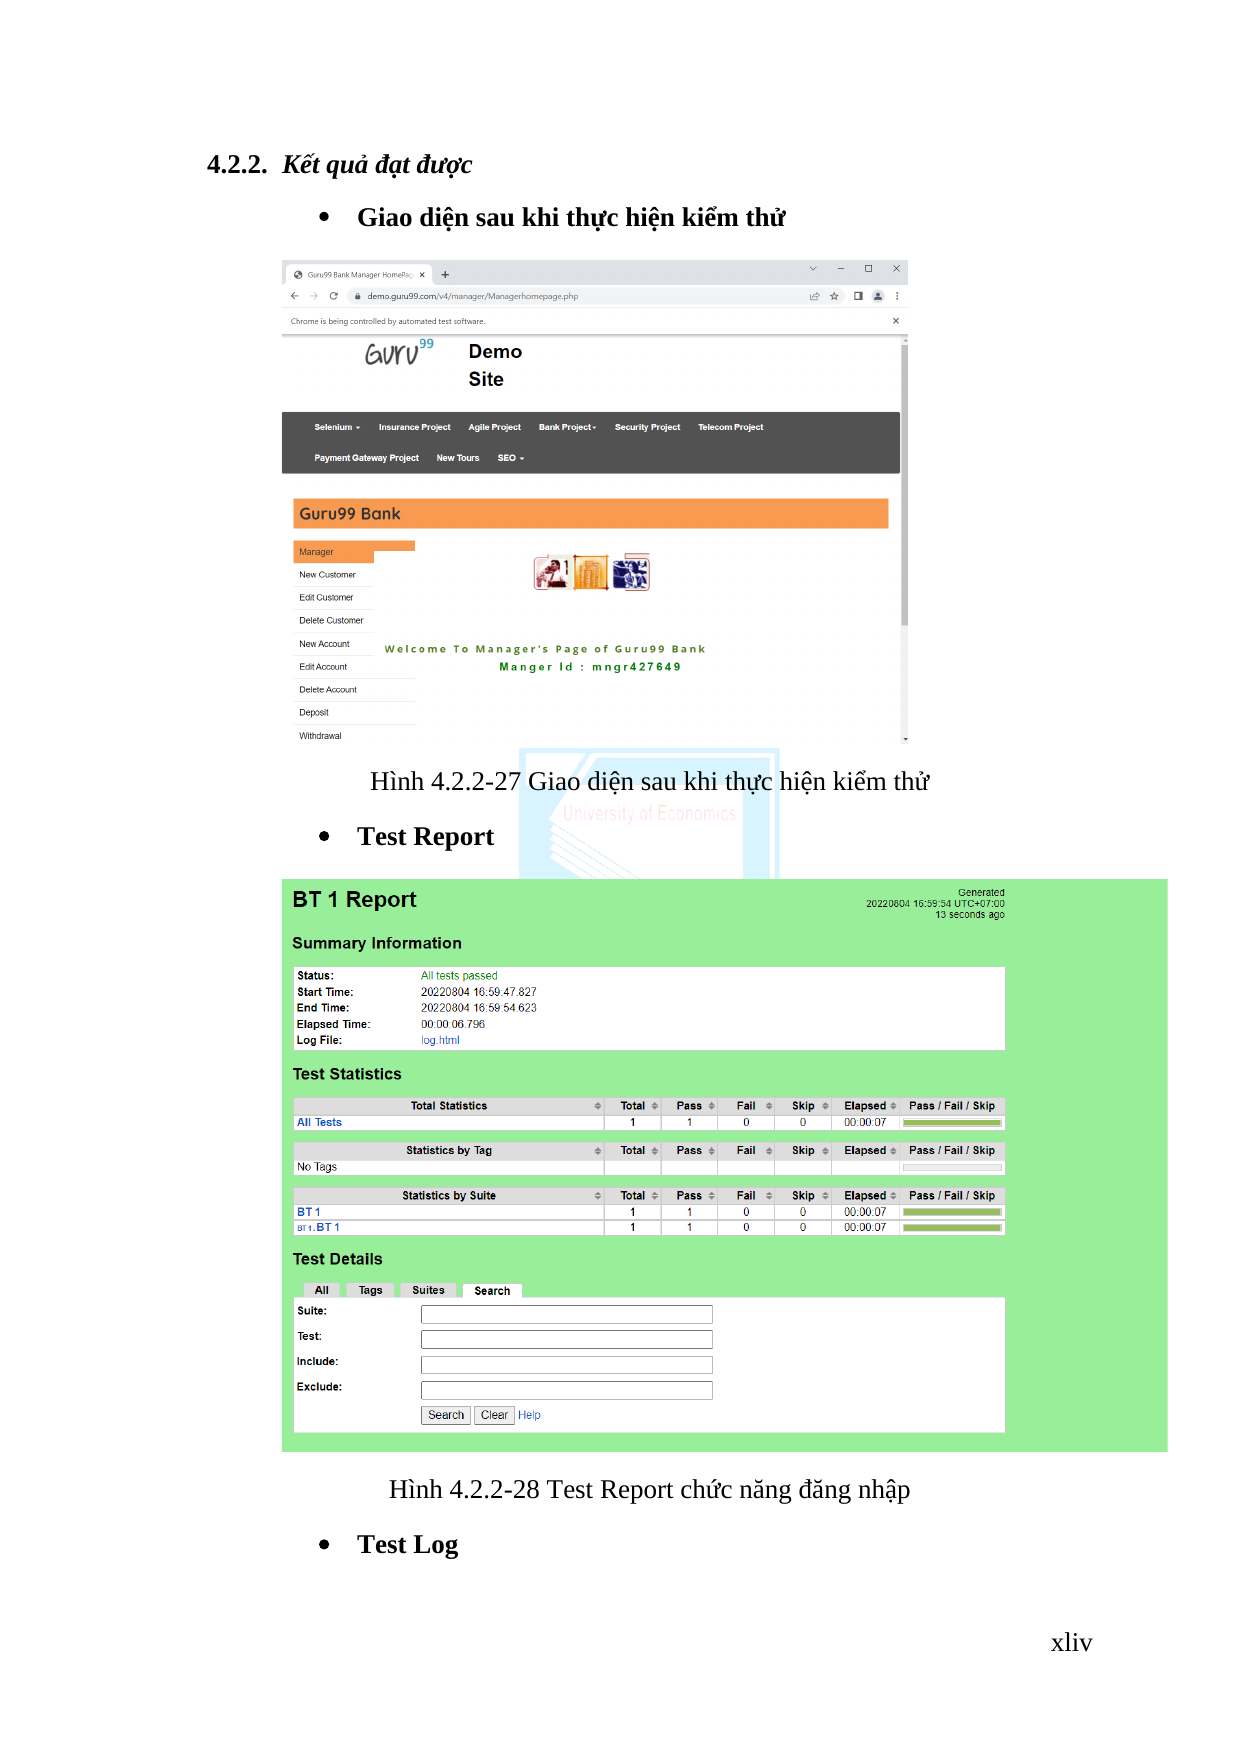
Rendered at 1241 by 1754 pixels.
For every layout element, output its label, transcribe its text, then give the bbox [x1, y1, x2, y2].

list Giao diện sau khi thực hiện kiểm thử [319, 201, 1092, 232]
text Hình - Test Report chức năng đăng nhập [207, 1474, 1092, 1505]
list Test Report [319, 820, 1092, 851]
picture [281, 879, 1168, 1452]
list Test Log [319, 1529, 1092, 1560]
text Hình - Giao diện sau khi thực hiện kiểm thử [207, 765, 1092, 796]
subtitle Kết quả đạt được [207, 148, 1092, 179]
picture [281, 260, 908, 744]
